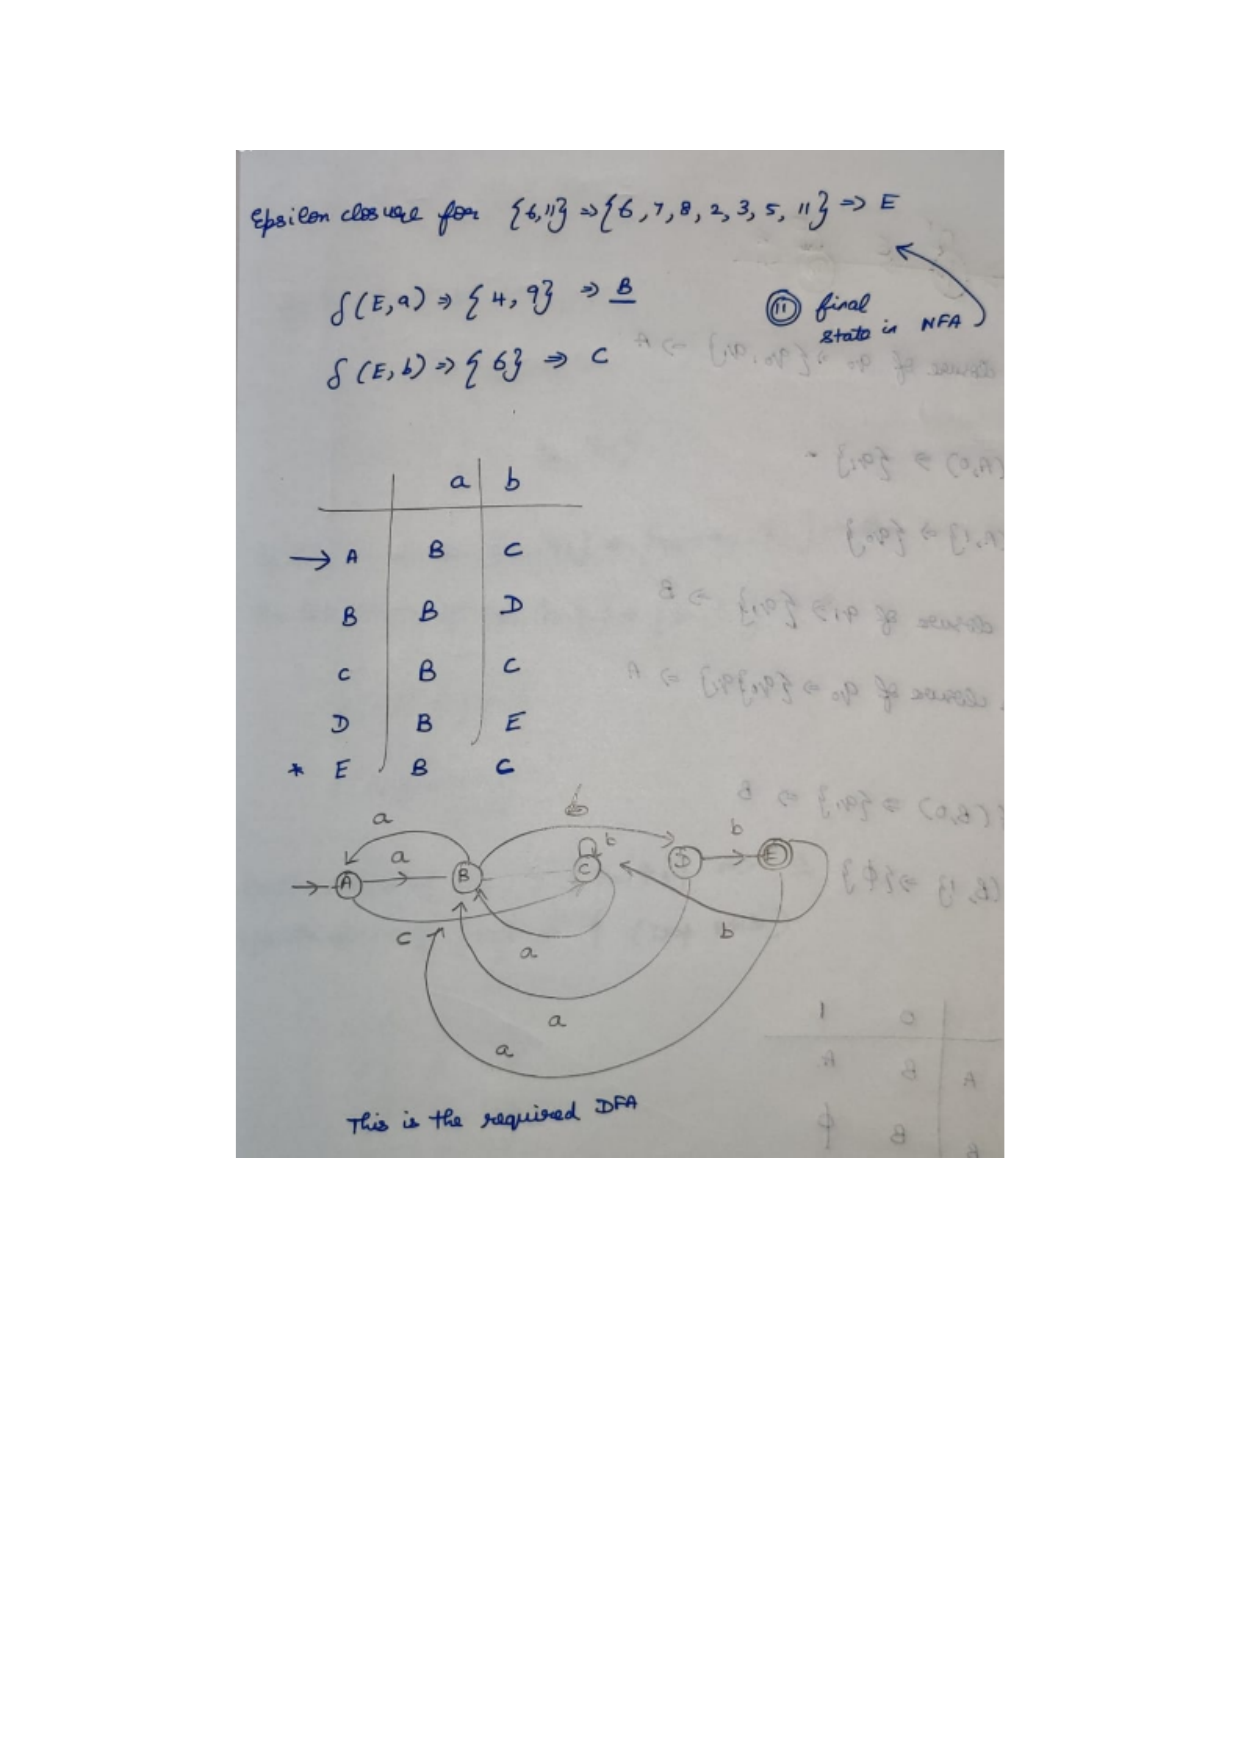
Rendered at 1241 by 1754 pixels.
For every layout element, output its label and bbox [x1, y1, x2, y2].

picture [235, 150, 1005, 1158]
